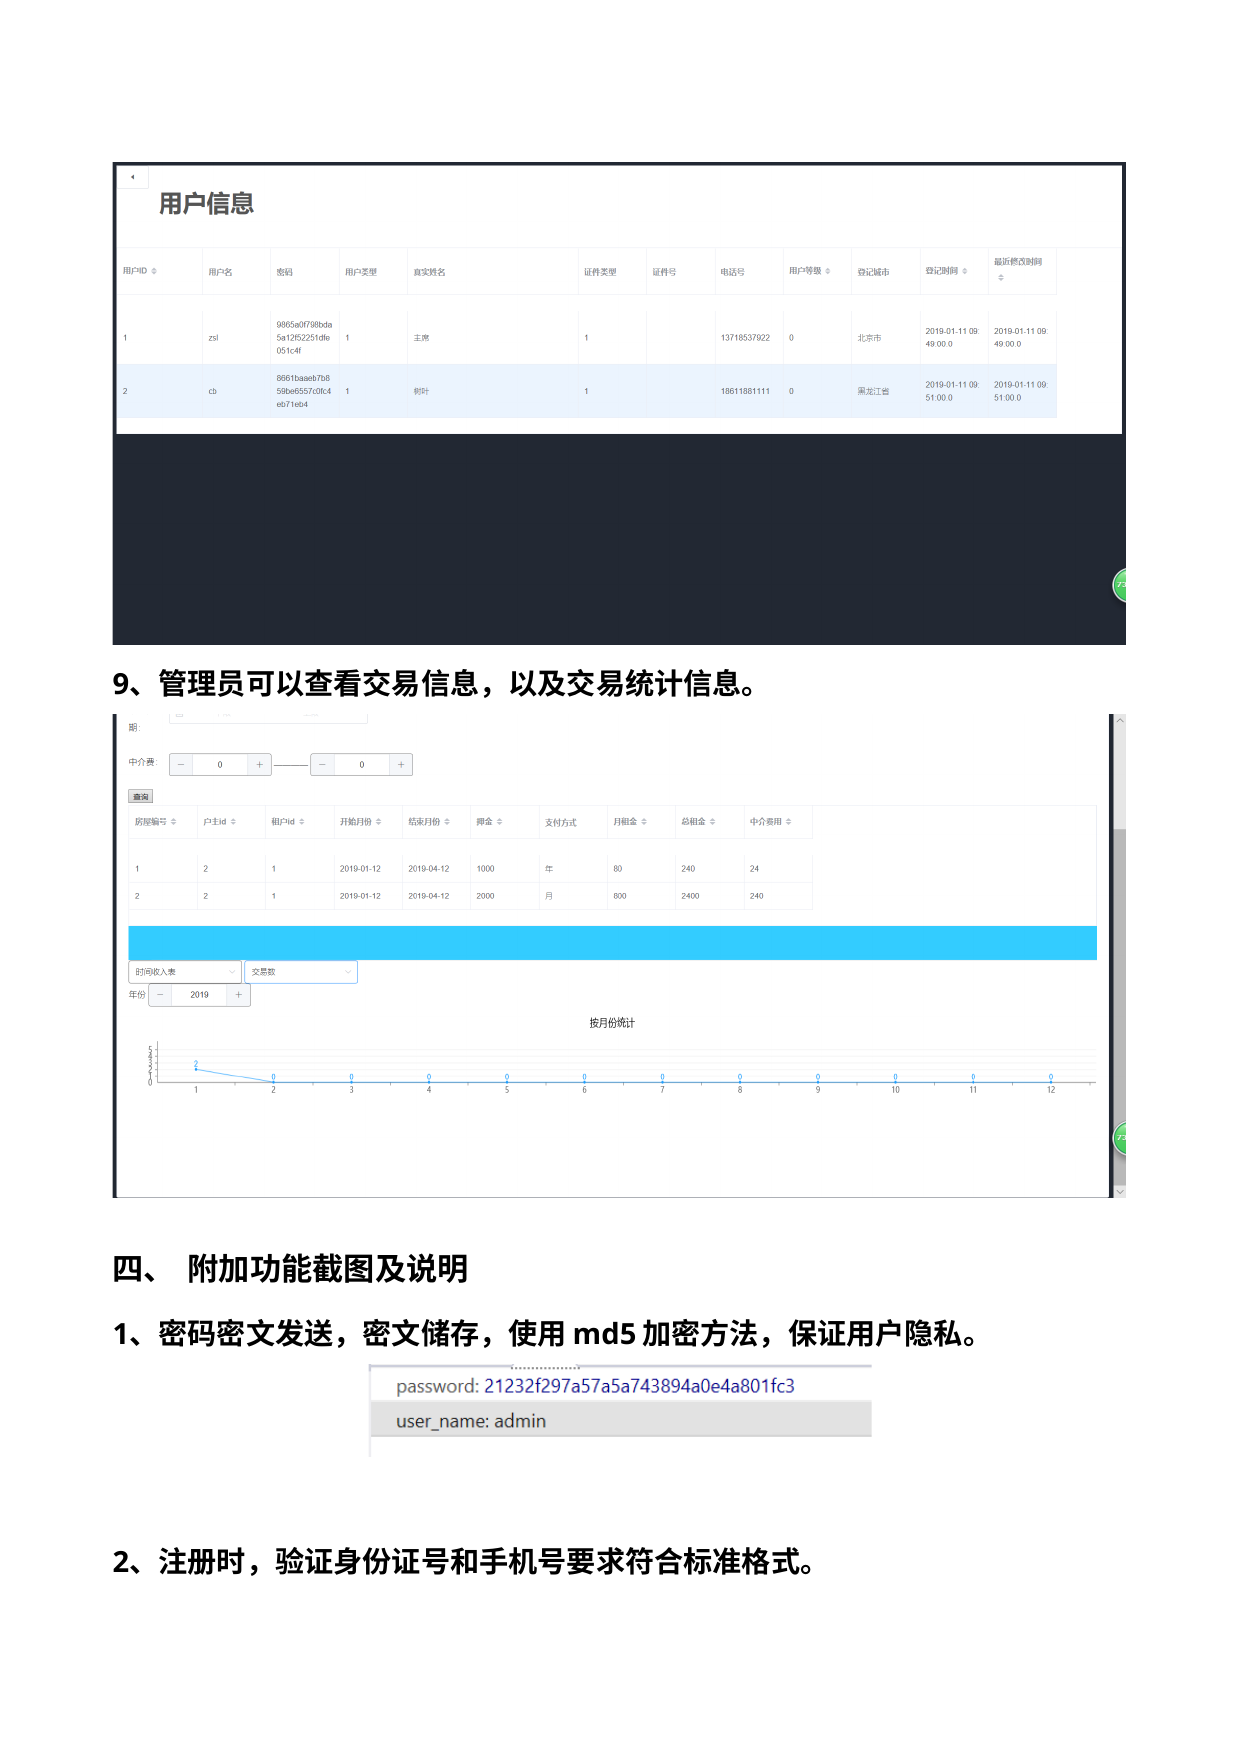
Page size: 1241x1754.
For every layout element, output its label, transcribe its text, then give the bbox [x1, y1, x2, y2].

picture [112, 162, 1126, 645]
picture [112, 714, 1126, 1198]
picture [368, 1364, 872, 1457]
text 9、管理员可以查看交易信息，以及交易统计信息。 [112, 649, 1128, 714]
text 1、密码密文发送，密文储存，使用md5加密方法，保证用户隐私。 [112, 1299, 1128, 1364]
list 附加功能截图及说明 [112, 1234, 1128, 1299]
text 2、注册时，验证身份证号和手机号要求符合标准格式。 [112, 1527, 1128, 1592]
